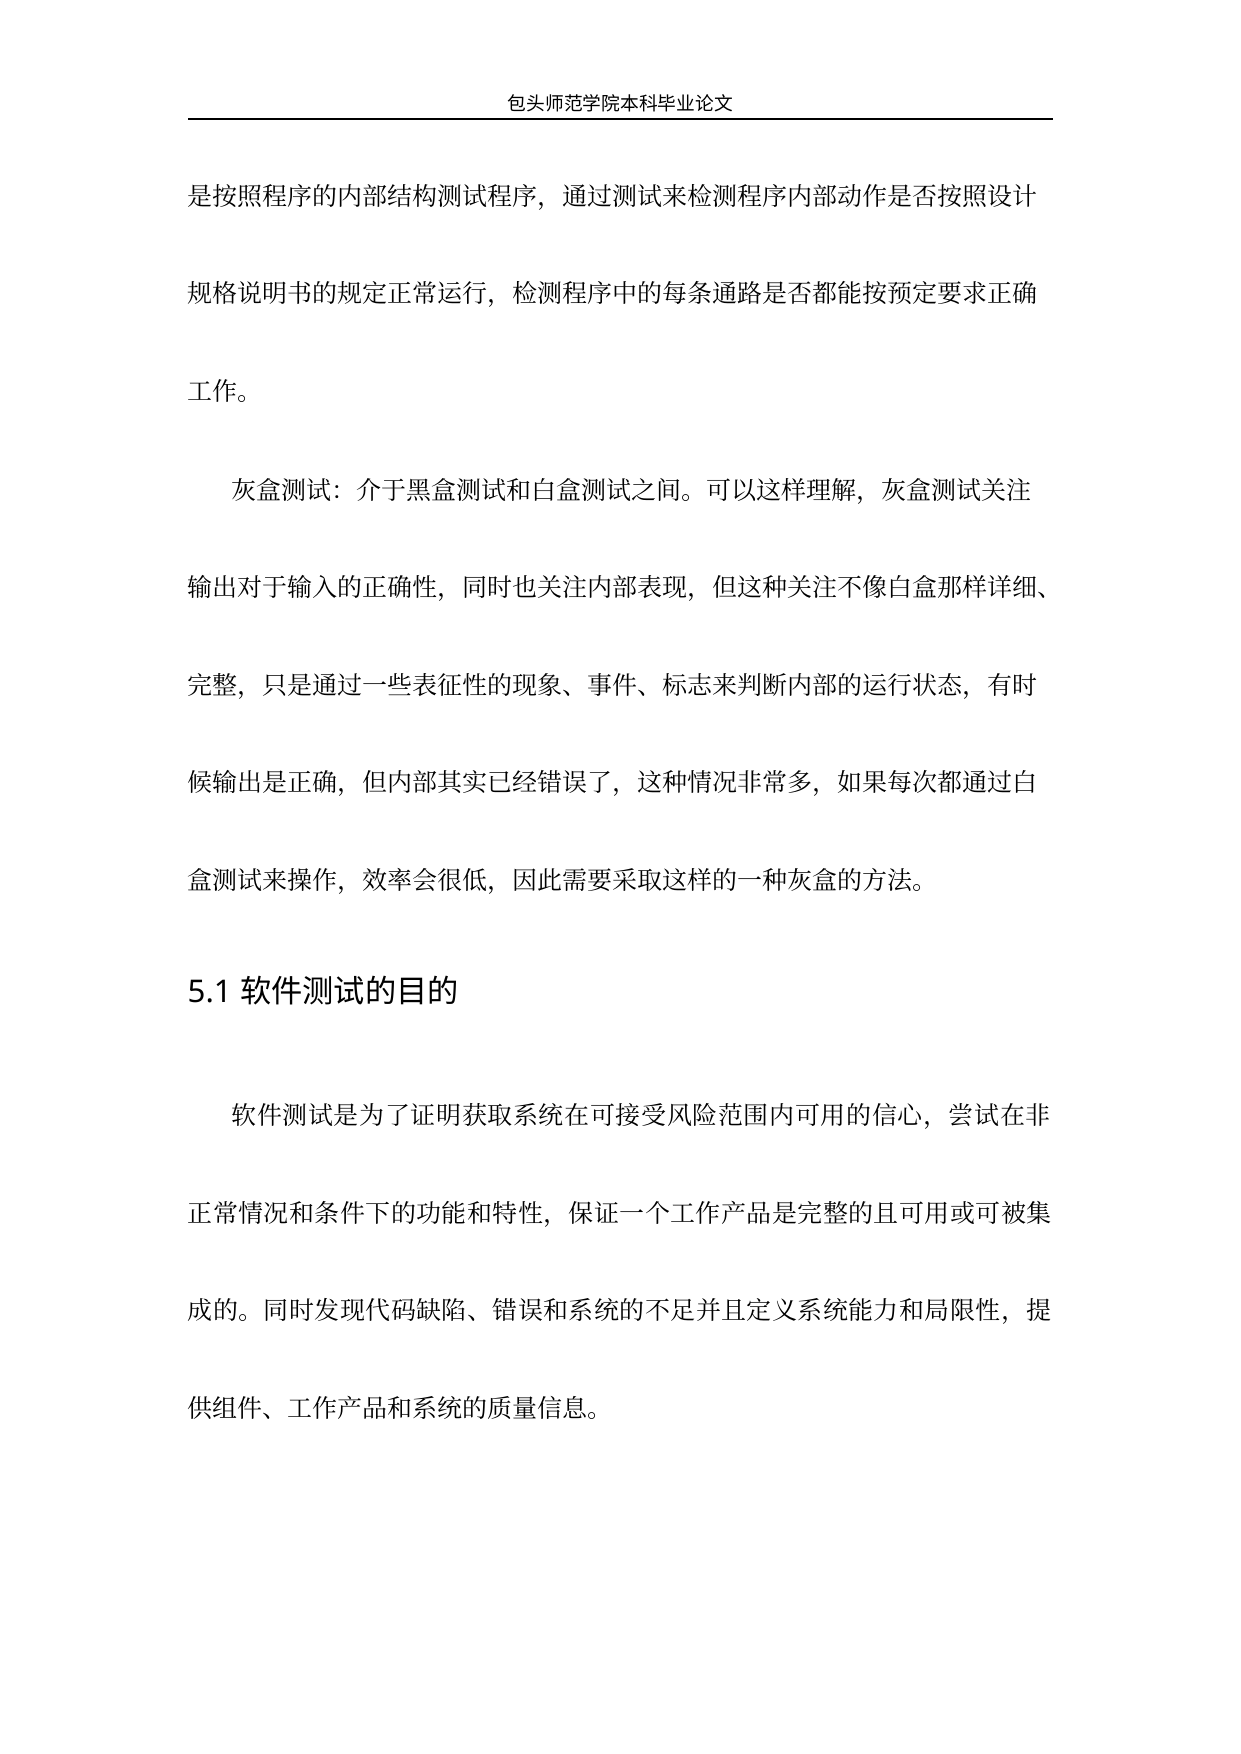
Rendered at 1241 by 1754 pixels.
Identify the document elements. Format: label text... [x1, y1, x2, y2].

subtitle 5.1 软件测试的目的 [187, 956, 1053, 1021]
text 灰盒测试：介于黑盒测试和白盒测试之间。可以这样理解，灰盒测试关注输出对于输入的正确性，同时也关注内部表现，但这种关注不像白盒那样详细、完整，只是通过一些表征性的现象、事件、标志来判断内部的运行状态，有时候输出是正确，但内部其实已经错误了，这种情况非常多，如果每次都通过白盒测试来操作，效率会很低，因此需要采取这样的一种灰盒的方法。 [187, 456, 1053, 911]
text 软件测试是为了证明获取系统在可接受风险范围内可用的信心，尝试在非正常情况和条件下的功能和特性，保证一个工作产品是完整的且可用或可被集成的。同时发现代码缺陷、错误和系统的不足并且定义系统能力和局限性，提供组件、工作产品和系统的质量信息。 [187, 1081, 1053, 1439]
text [187, 162, 1053, 422]
